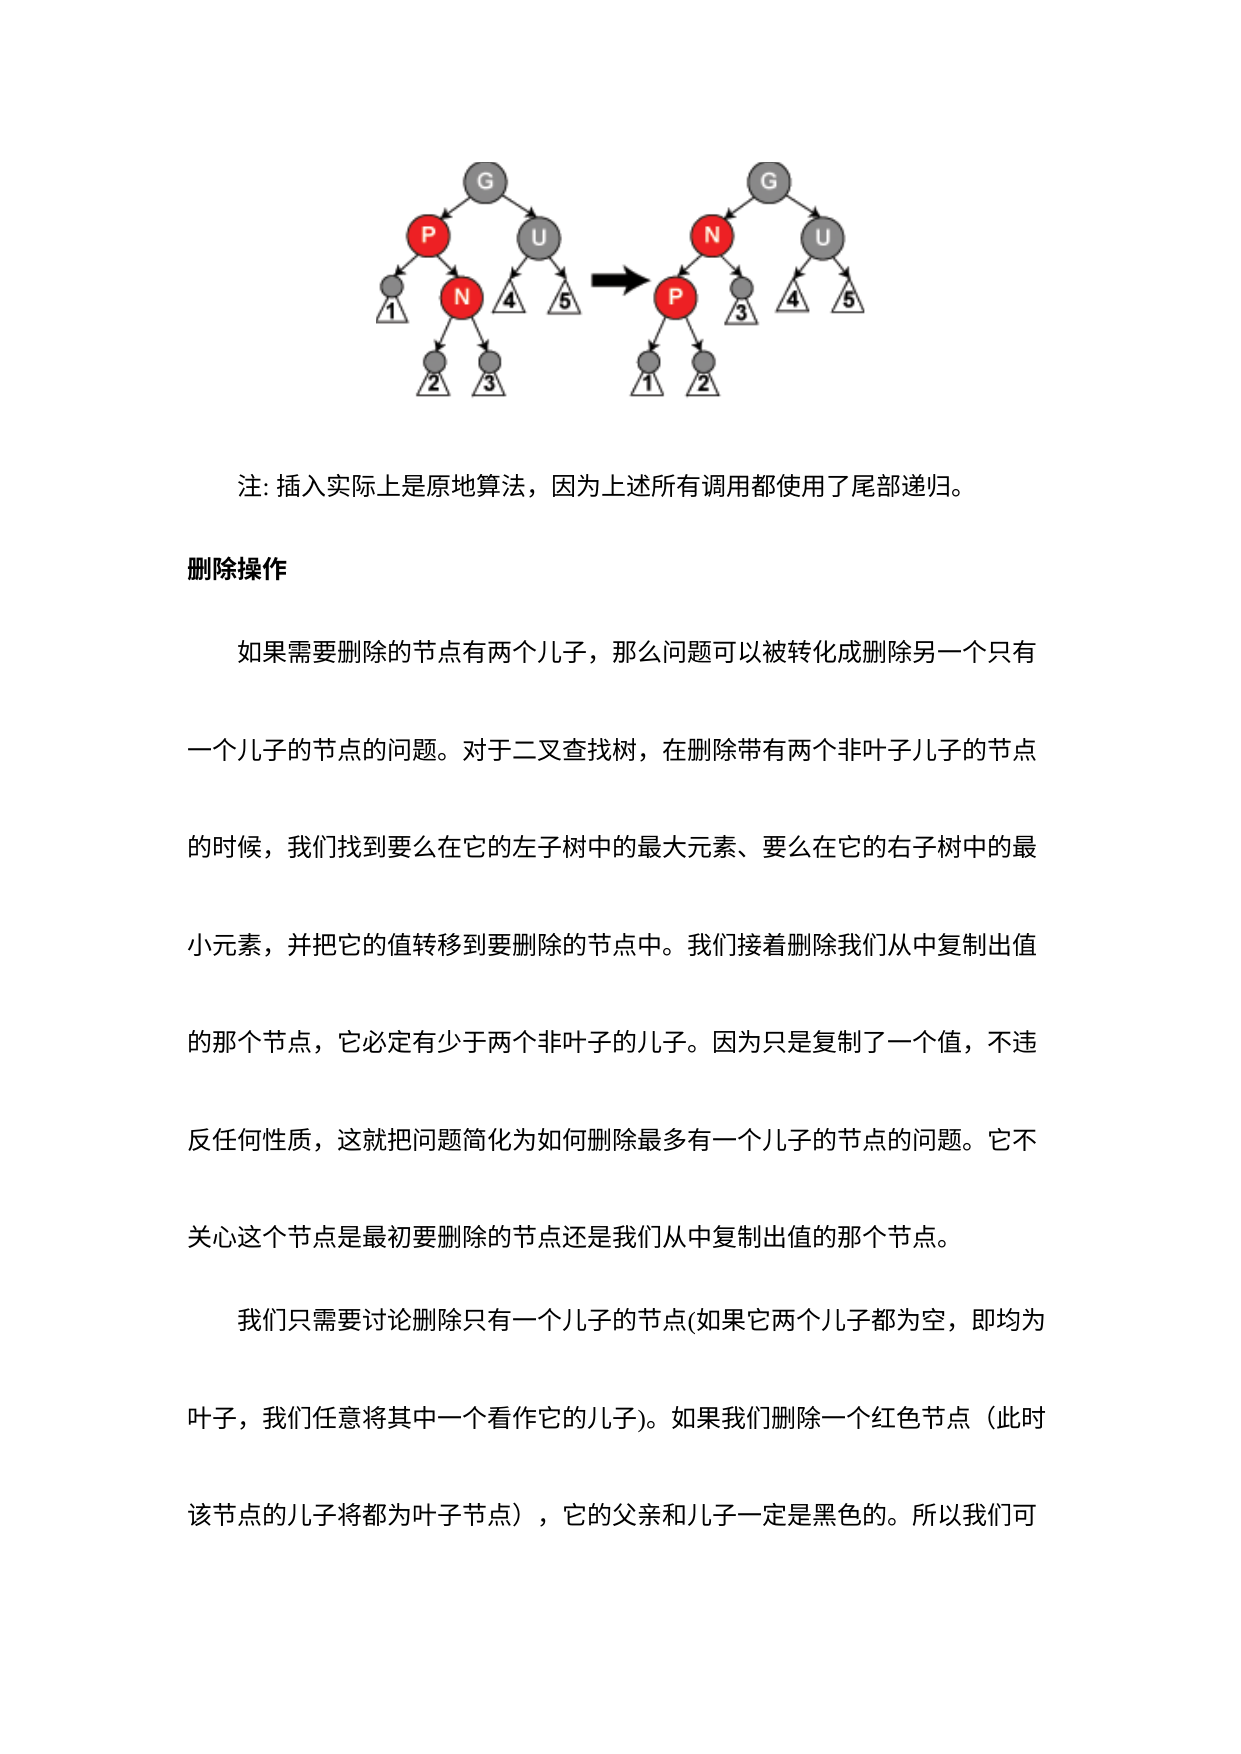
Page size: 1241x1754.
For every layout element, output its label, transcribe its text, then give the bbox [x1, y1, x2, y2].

picture [376, 162, 865, 400]
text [187, 1286, 1053, 1546]
subtitle 删除操作 [187, 535, 1053, 600]
text 如果需要删除的节点有两个儿子，那么问题可以被转化成删除另一个只有一个儿子的节点的问题。对于二叉查找树，在删除带有两个非叶子儿子的节点的时候，我们找到要么在它的左子树中的最大元素、要么在它的右子树中的最小元素，并把它的值转移到要删除的节点中。我们接着删除我们从中复制出值的那个节点，它必定有少于两个非叶子的儿子。因为只是复制了一个值，不违反任何性质，这就把问题简化为如何删除最多有一个儿子的节点的问题。它不关心这个节点是最初要删除的节点还是我们从中复制出值的那个节点。 [187, 618, 1053, 1268]
text 注: 插入实际上是原地算法，因为上述所有调用都使用了尾部递归。 [187, 452, 1053, 517]
